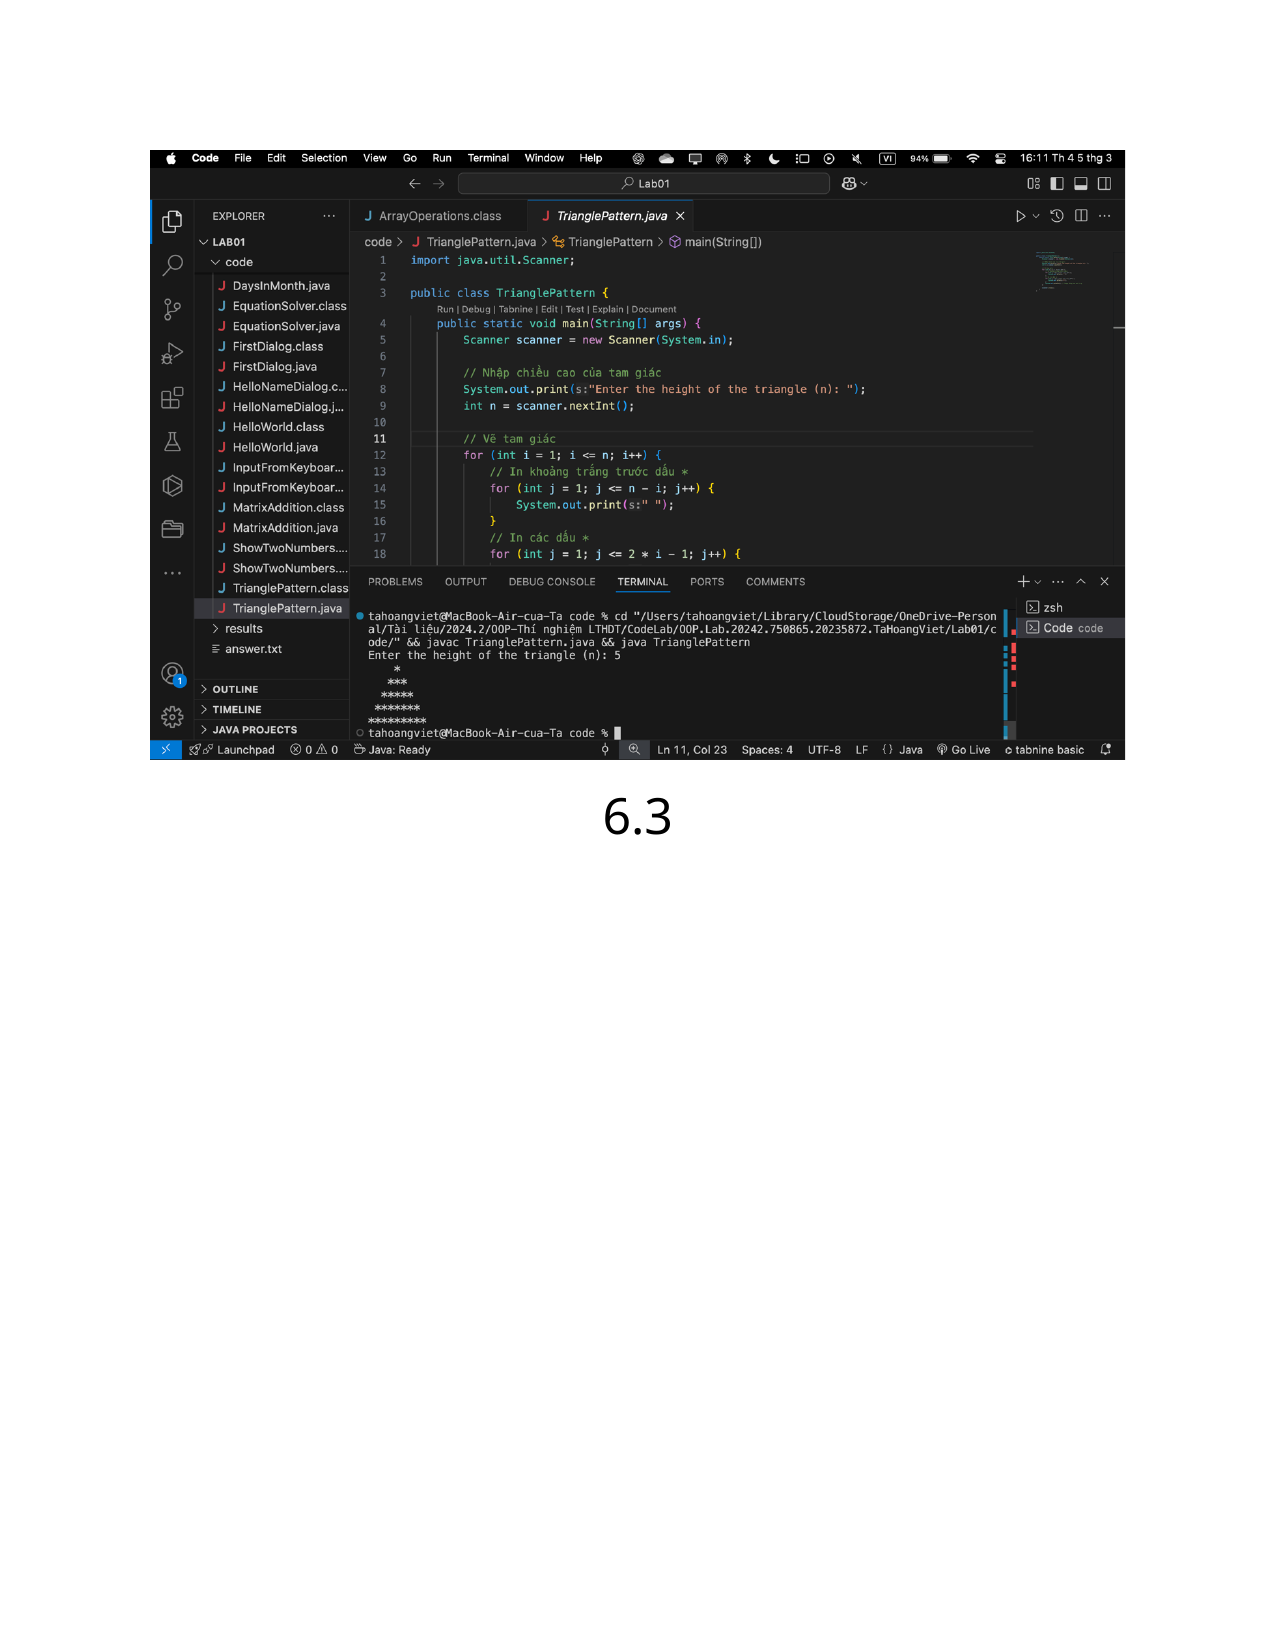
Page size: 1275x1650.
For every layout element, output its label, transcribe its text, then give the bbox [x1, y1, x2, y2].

picture [150, 150, 1125, 760]
text 6.3 [150, 781, 1125, 849]
